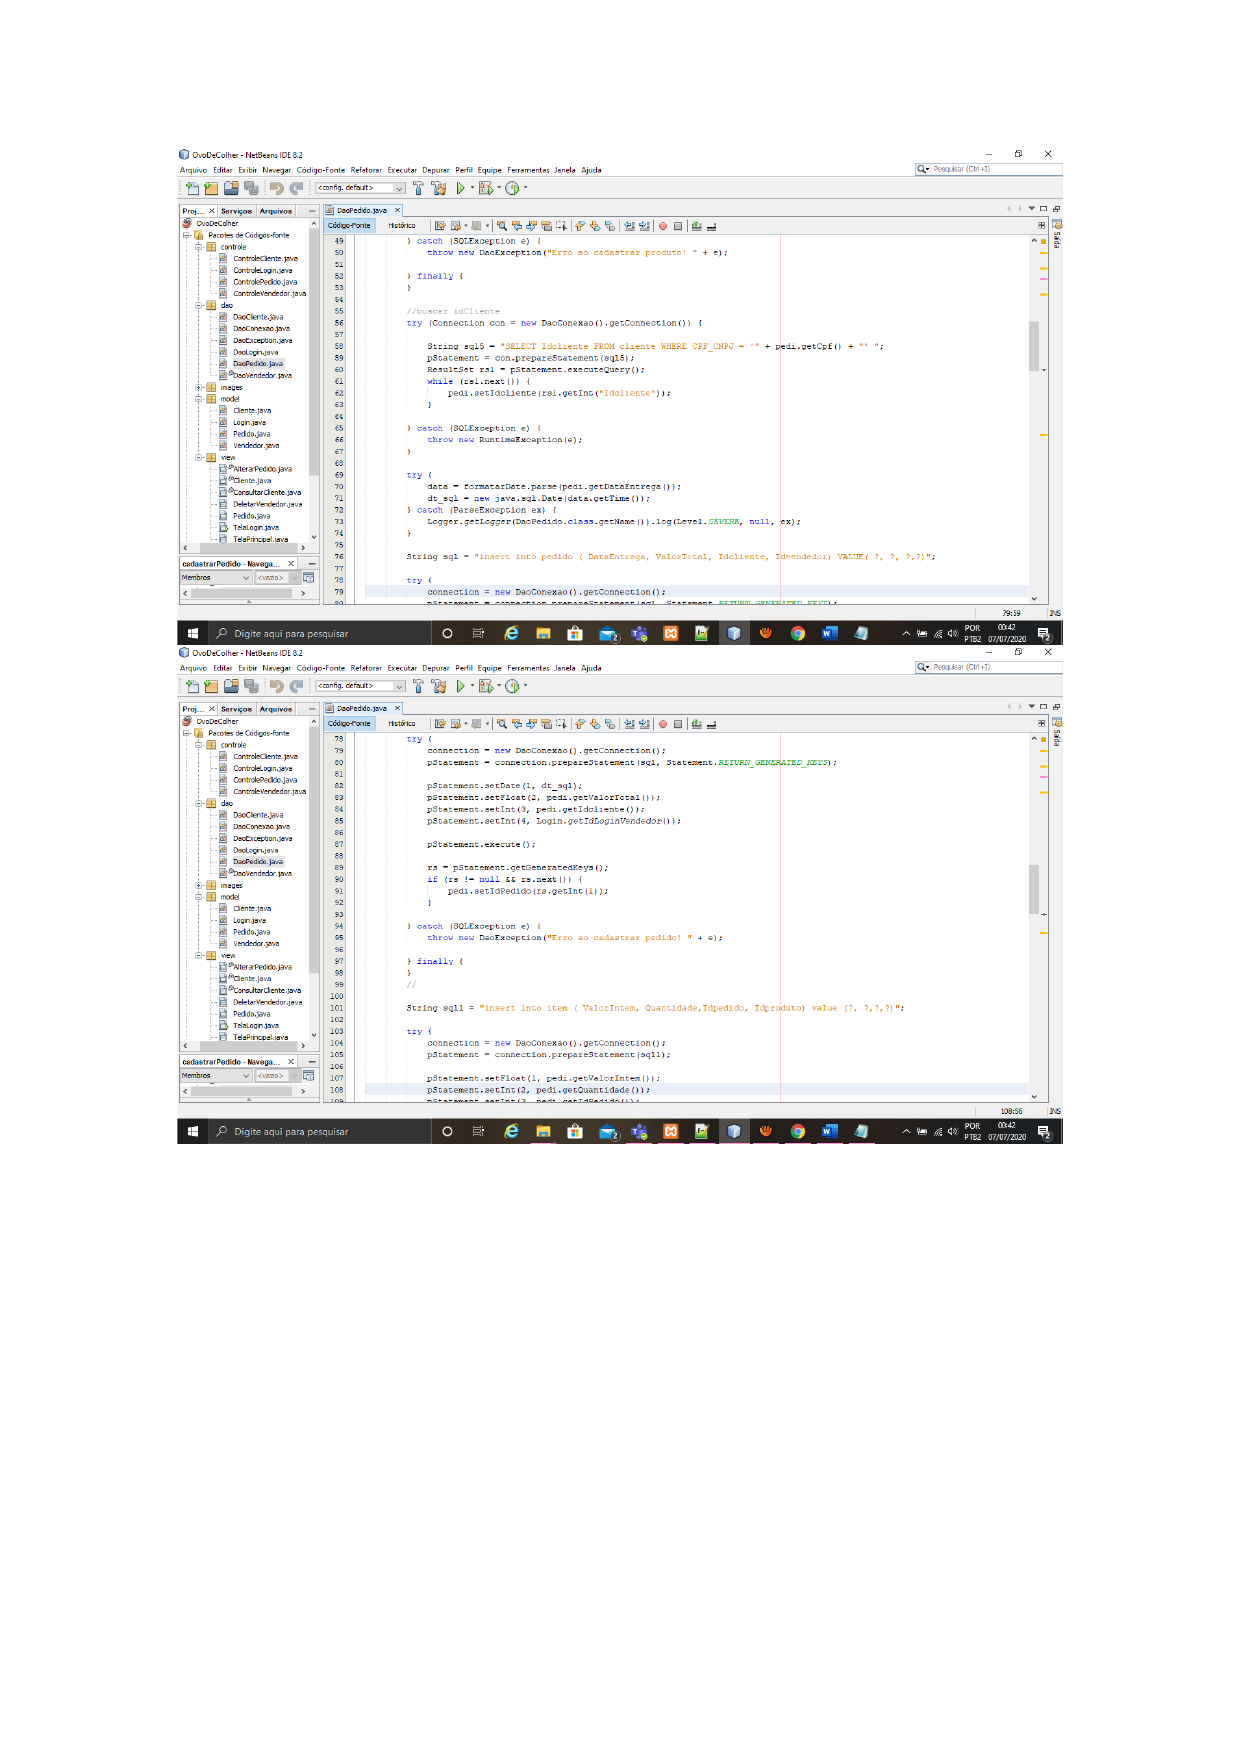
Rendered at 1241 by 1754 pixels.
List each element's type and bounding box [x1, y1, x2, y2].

picture [177, 147, 1063, 1144]
